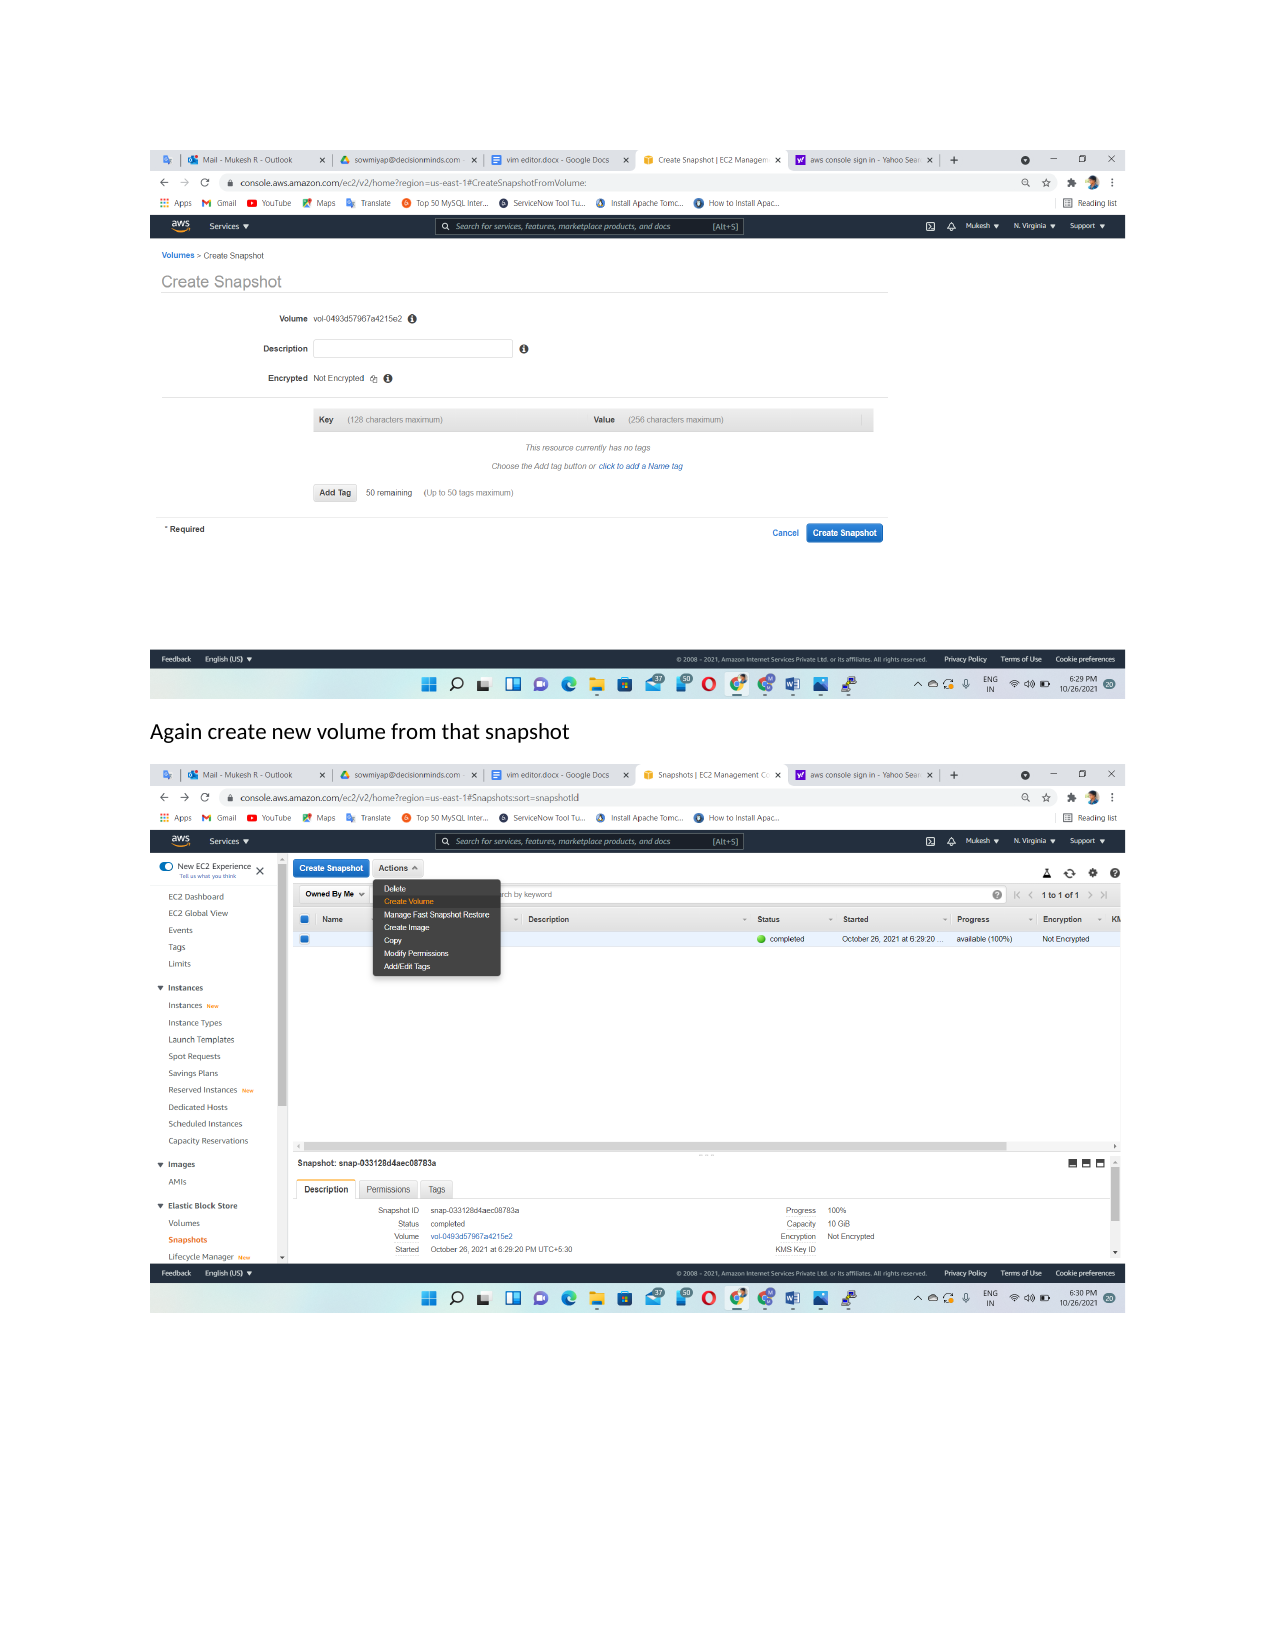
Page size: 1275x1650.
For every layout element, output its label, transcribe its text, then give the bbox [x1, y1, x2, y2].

picture [150, 150, 1125, 699]
text Again create new volume from that snapshot [150, 717, 1125, 745]
picture [150, 764, 1125, 1313]
